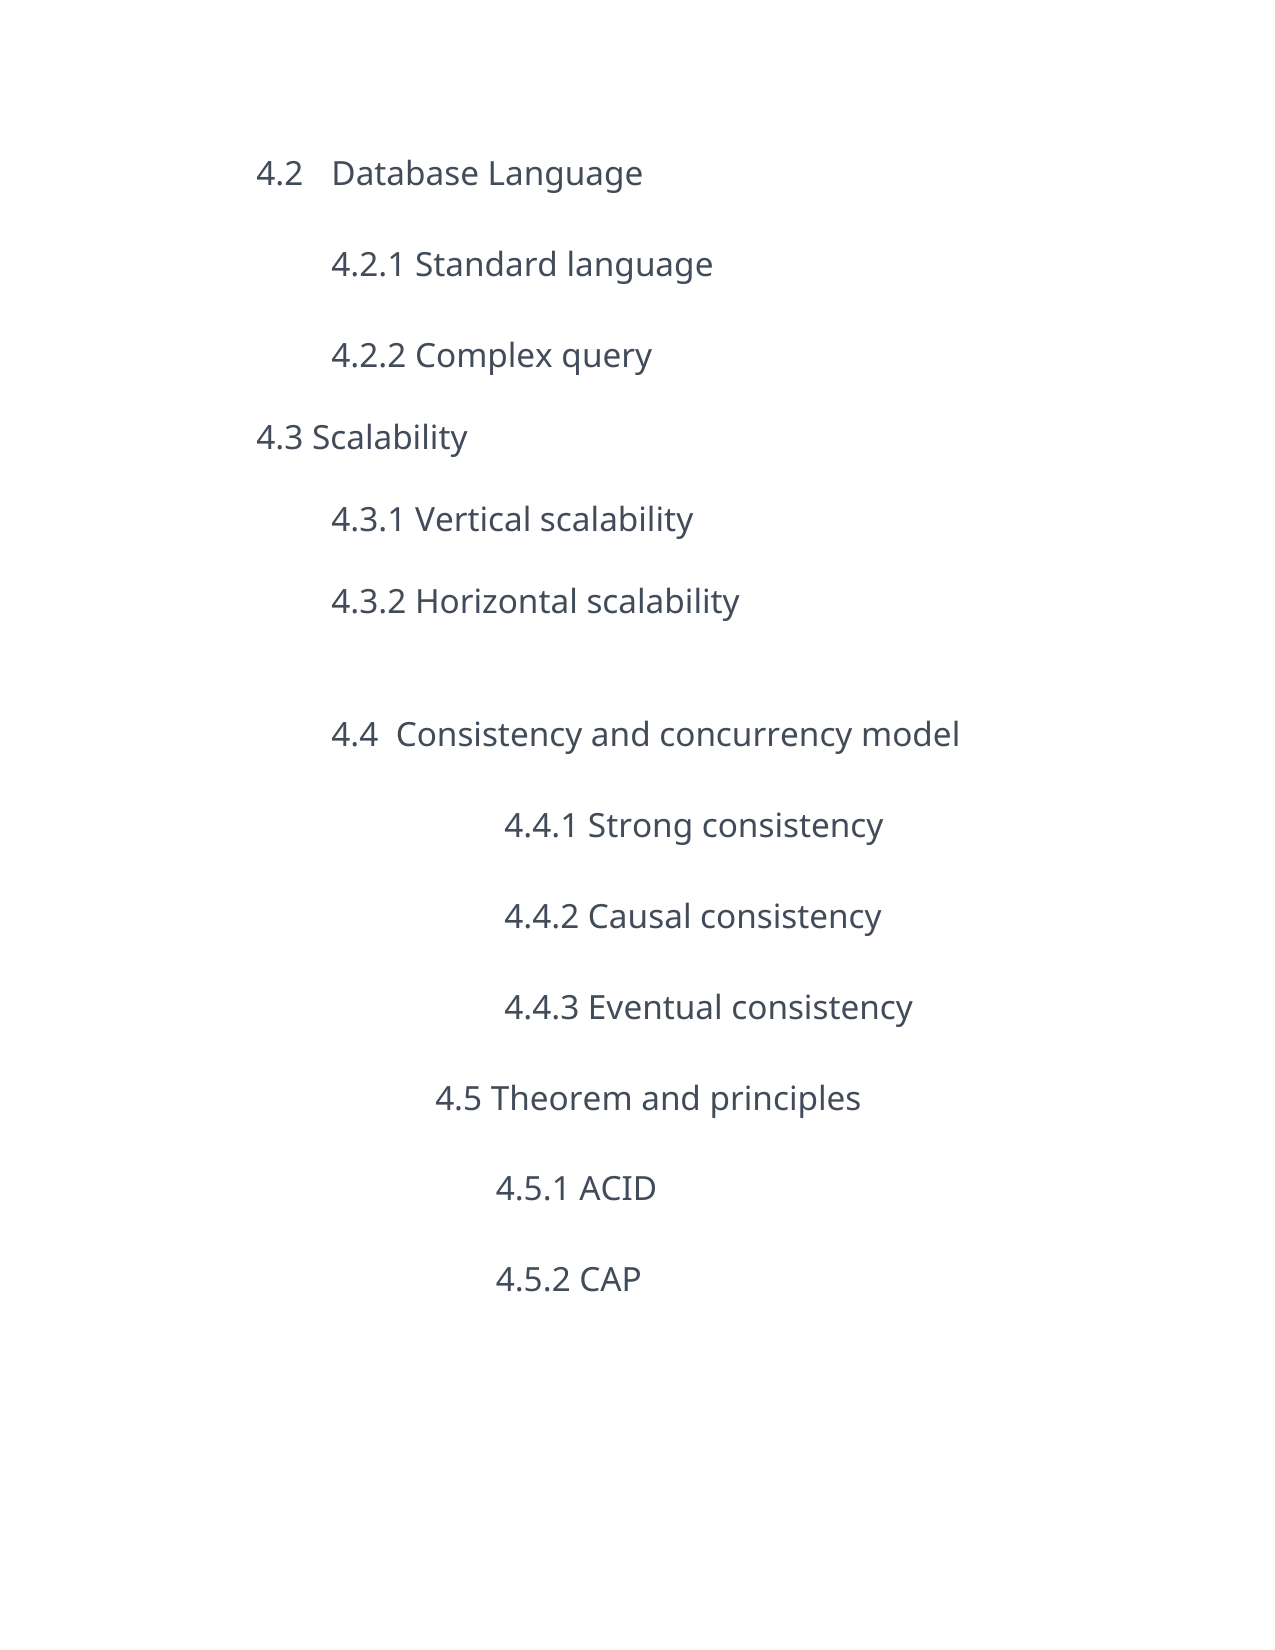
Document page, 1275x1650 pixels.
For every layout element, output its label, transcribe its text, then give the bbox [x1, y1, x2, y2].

text 4.3 Scalability [256, 414, 1125, 459]
text 4.4 Consistency and concurrency model 4.4.1 Strong consistency 4.4.2 Causal consistency 4.4.3 Eventual consistency 4.5 Theorem and principles 4.5.1 ACID 4.5.2 CAP [331, 711, 1125, 1352]
text 4.3.1 Vertical scalability [331, 496, 1125, 541]
list Database Language 4.2.1 Standard language 4.2.2 Complex query [256, 150, 1125, 377]
text 4.3.2 Horizontal scalability [331, 578, 1125, 674]
